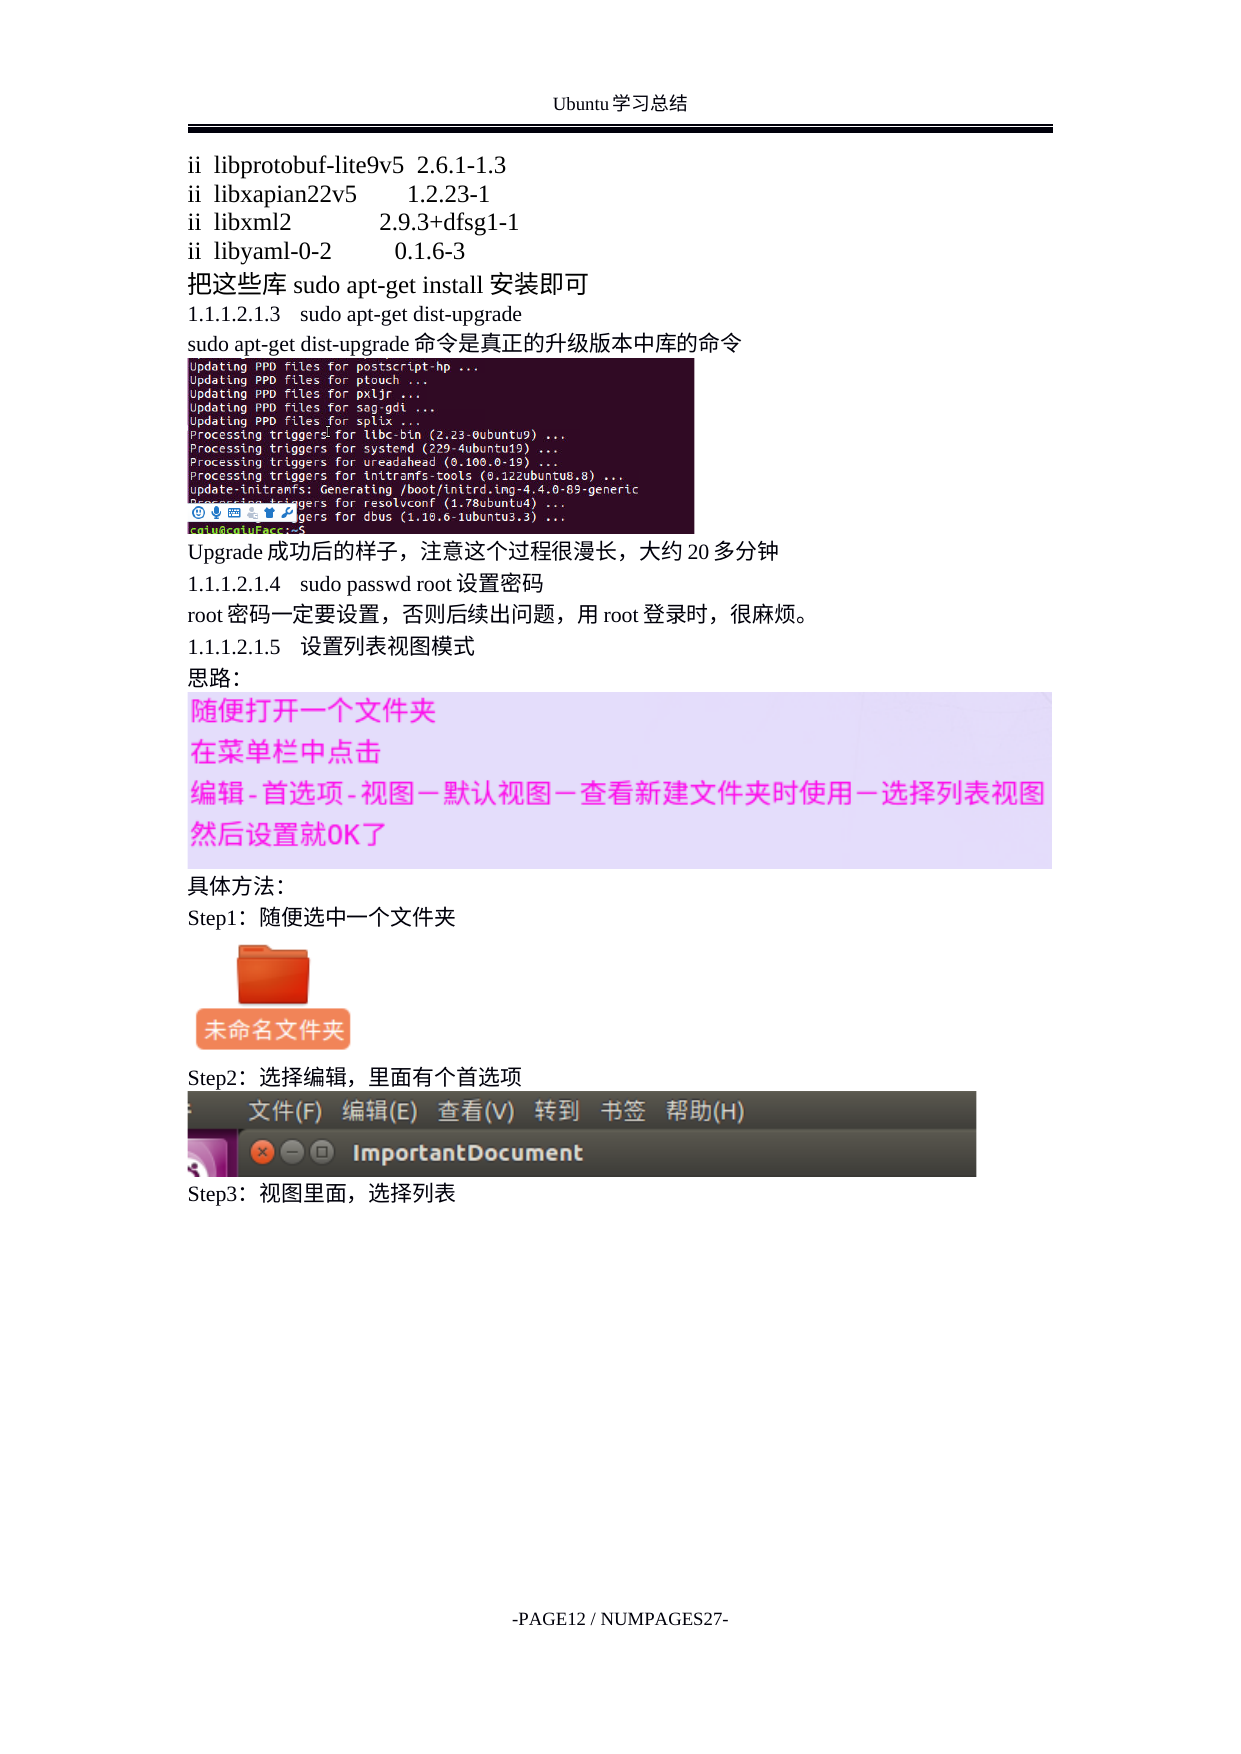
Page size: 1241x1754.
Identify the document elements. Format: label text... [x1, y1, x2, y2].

picture [187, 692, 1052, 869]
text 思路： [187, 661, 1053, 692]
text ii libyaml-0-2 0.1.6-3 [187, 236, 1053, 265]
text Step3：视图里面，选择列表 [187, 1176, 1053, 1208]
text 把这些库 sudo apt-get install 安装即可 [187, 265, 1053, 301]
text ii libxml2 2.9.3+dfsg1-1 [187, 207, 1053, 236]
text 具体方法： [187, 869, 1053, 900]
subtitle sudo apt-get dist-upgrade [187, 301, 1053, 326]
picture [187, 1091, 977, 1177]
text Upgrade成功后的样子，注意这个过程很漫长，大约20多分钟 [187, 534, 1053, 566]
subtitle 设置列表视图模式 [187, 629, 1053, 661]
text sudo apt-get dist-upgrade命令是真正的升级版本中库的命令 [187, 326, 1053, 358]
text Step2：选择编辑，里面有个首选项 [187, 1060, 1053, 1092]
text ii libprotobuf-lite9v5 2.6.1-1.3 [187, 150, 1053, 179]
subtitle sudo passwd root设置密码 [187, 566, 1053, 597]
picture [187, 358, 695, 534]
text root密码一定要设置，否则后续出问题，用root登录时，很麻烦。 [187, 597, 1053, 629]
text Step1：随便选中一个文件夹 [187, 900, 1053, 932]
picture [187, 932, 363, 1061]
text ii libxapian22v5 1.2.23-1 [187, 179, 1053, 207]
